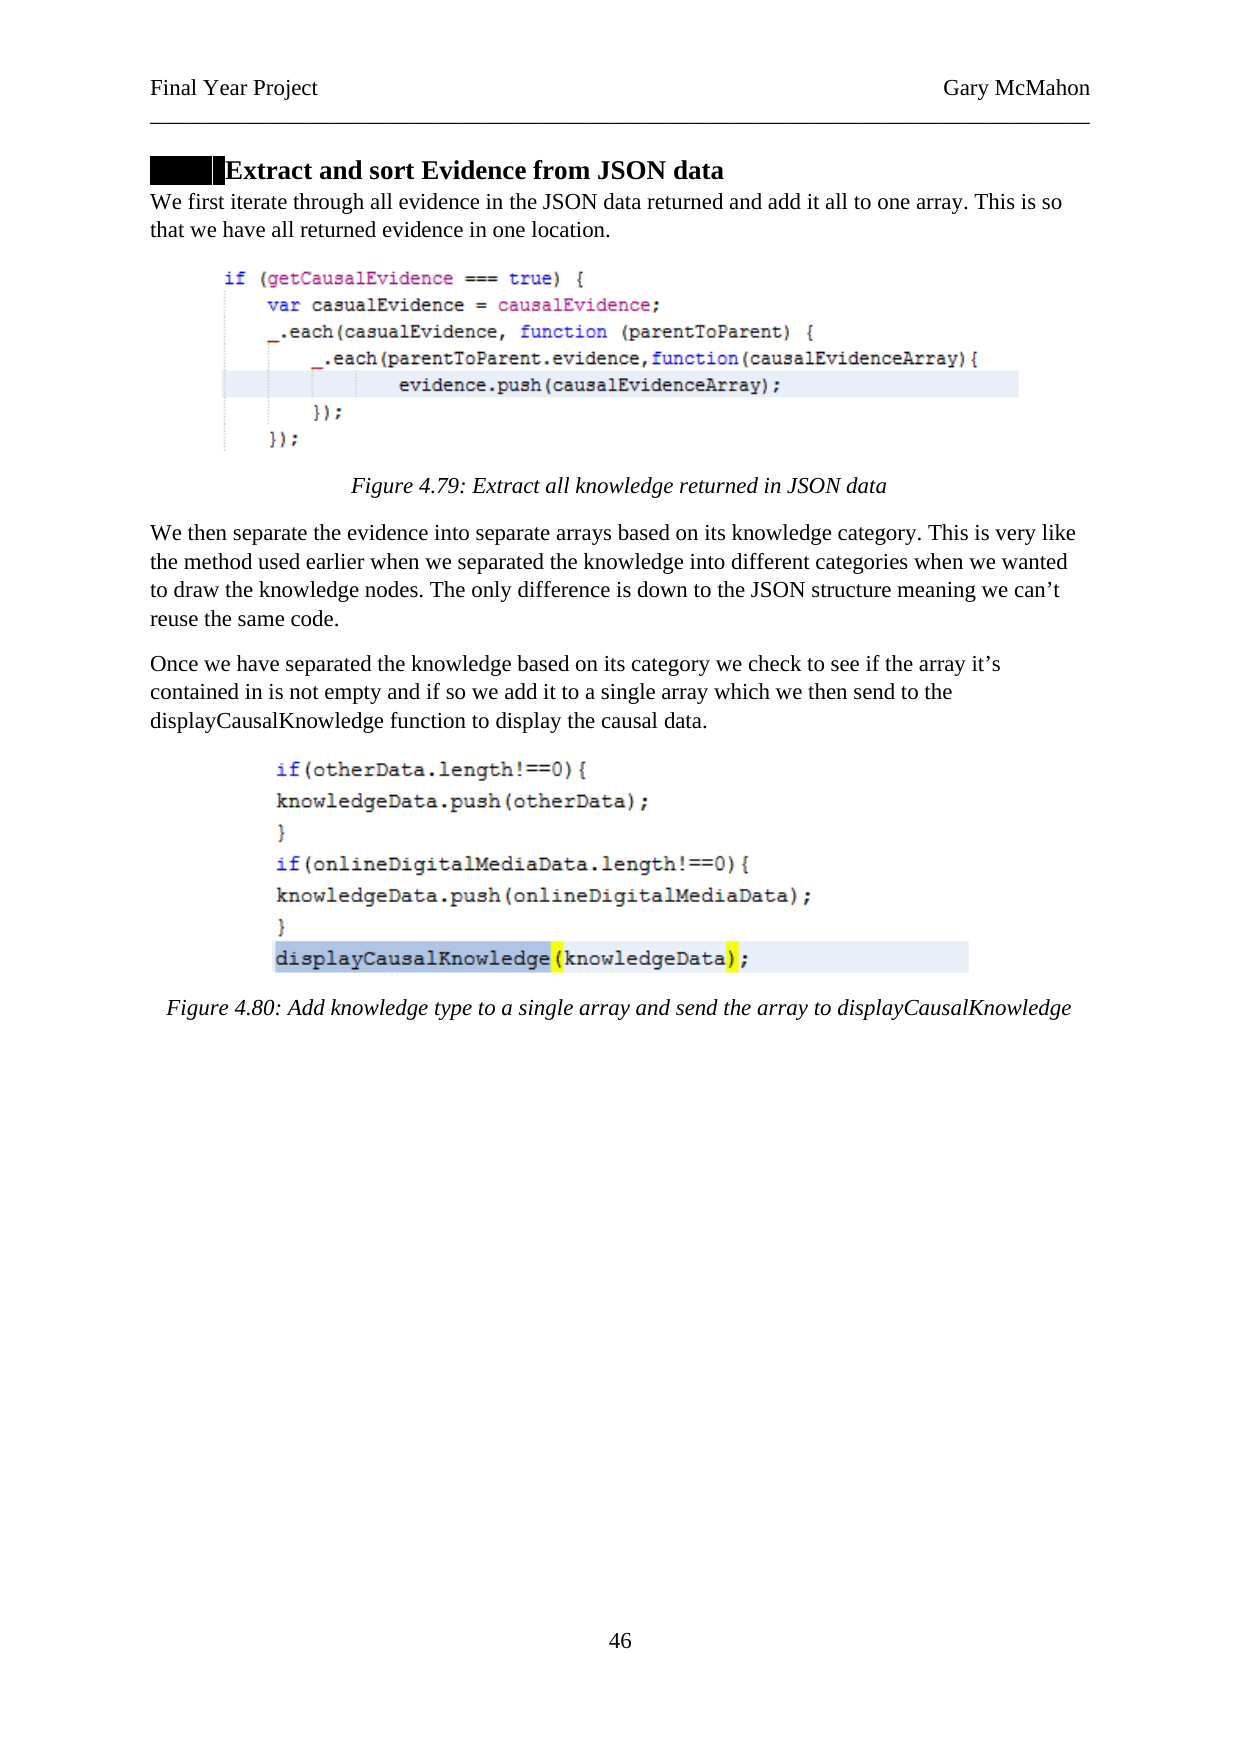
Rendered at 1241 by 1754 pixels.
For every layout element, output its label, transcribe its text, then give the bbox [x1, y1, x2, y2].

text We then separate the evidence into separate arrays based on its knowledge category. This is very like the method used earlier when we separated the knowledge into different categories when we wanted to draw the knowledge nodes. The only difference is down to the JSON structure meaning we can’t reuse the same code. [150, 519, 1090, 631]
picture [221, 261, 1019, 454]
text We first iterate through all evidence in the JSON data returned and add it all to one array. This is so that we have all returned evidence in one location. [150, 188, 1090, 242]
text Once we have separated the knowledge based on its category we check to see if the array it’s contained in is not empty and if so we add it to a single array which we then send to the displayCausalKnowledge function to display the causal data. [150, 650, 1090, 733]
picture [271, 751, 969, 976]
subtitle Extract and sort Evidence from JSON data [150, 154, 1090, 185]
